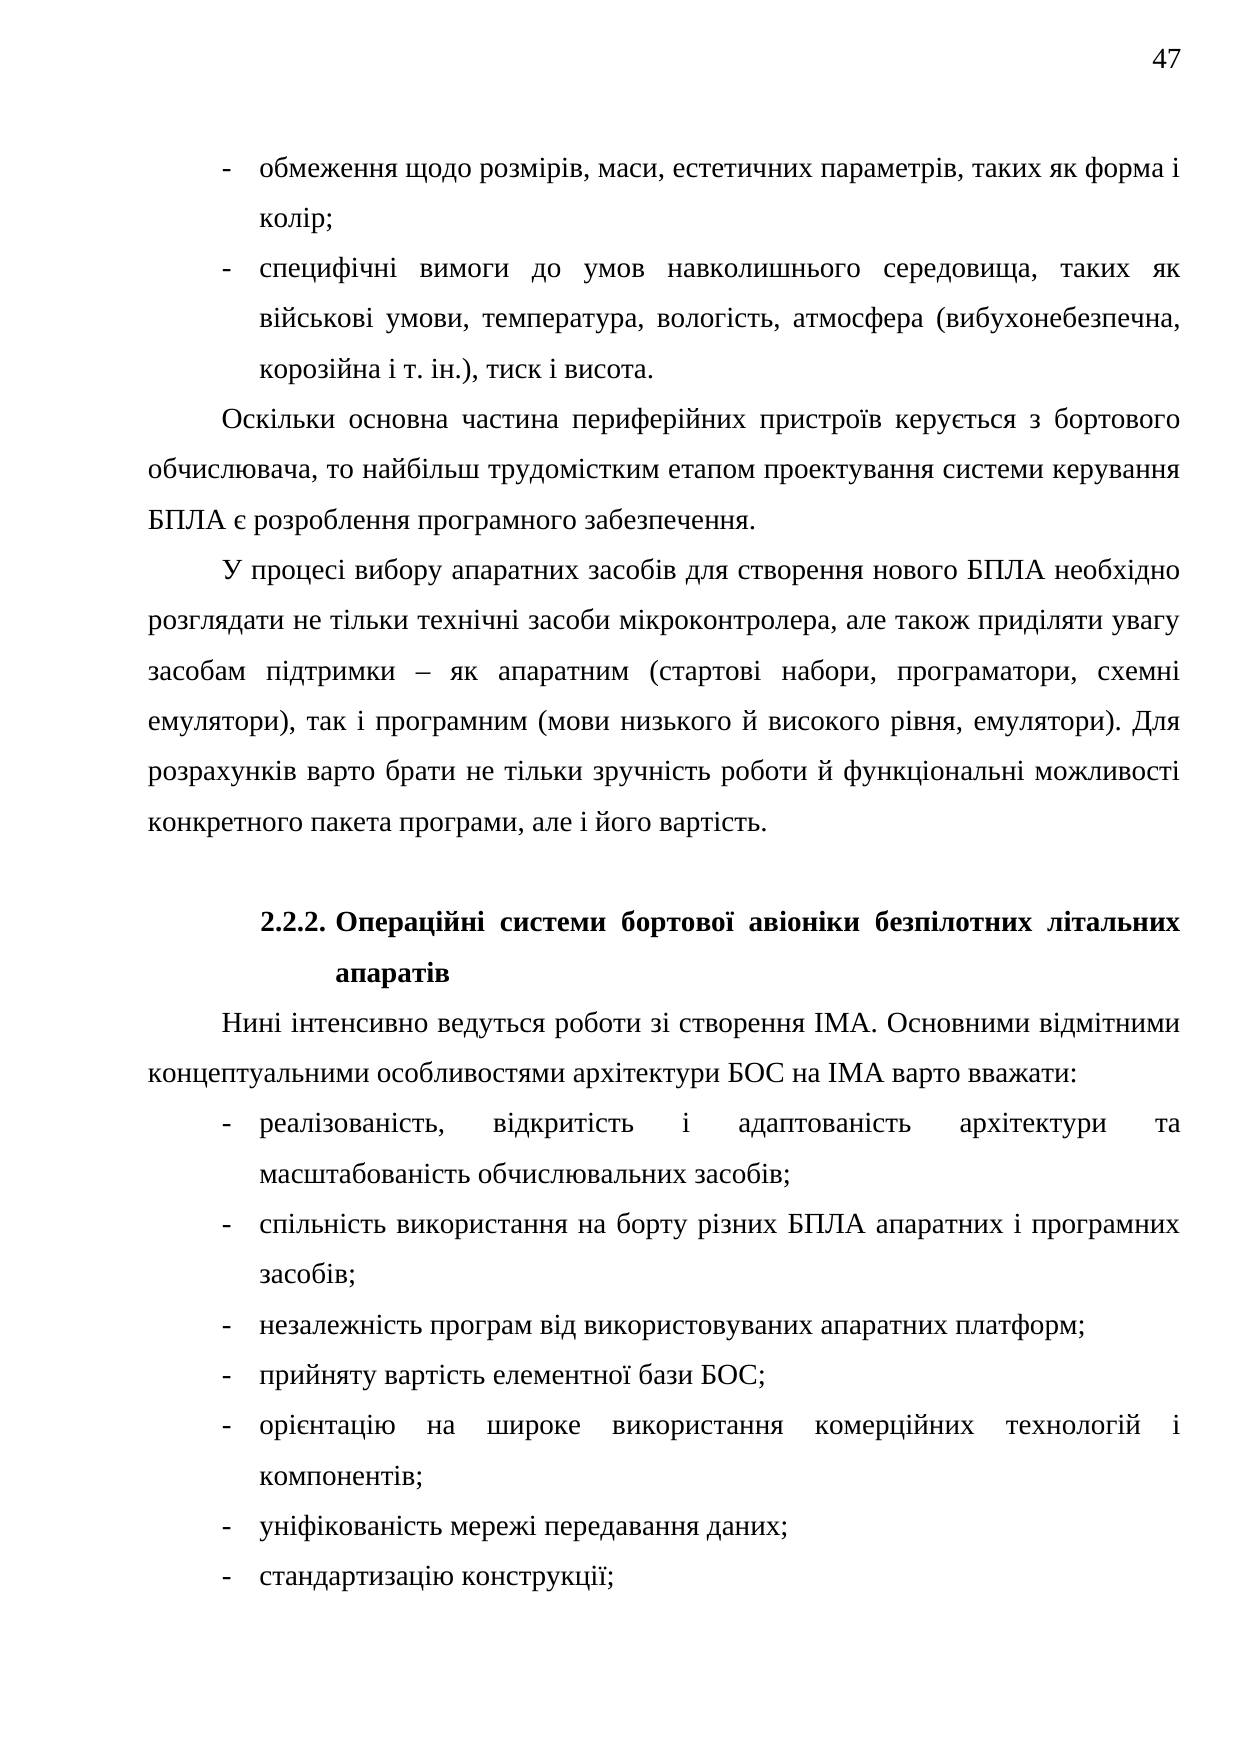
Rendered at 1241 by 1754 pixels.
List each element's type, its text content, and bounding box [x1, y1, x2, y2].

list стандартизацію конструкції; [222, 1558, 1181, 1592]
text Нині інтенсивно ведуться роботи зі створення ІМА. Основними відмітними концептуальними особливостями архітектури БОС на ІМА варто вважати: [148, 1005, 1181, 1089]
text У процесі вибору апаратних засобів для створення нового БПЛА необхідно розглядати не тільки технічні засоби мікроконтролера, але також приділяти увагу засобам підтримки – як апаратним (стартові набори, програматори, схемні емулятори), так і програмним (мови низького й високого рівня, емулятори). Для розрахунків варто брати не тільки зручність роботи й функціональні можливості конкретного пакета програми, але і його вартість. [148, 552, 1181, 837]
list специфічні вимоги до умов навколишнього середовища, таких як військові умови, температура, вологість, атмосфера (вибухонебезпечна, корозійна і т. ін.), тиск і висота. [222, 250, 1181, 384]
list спільність використання на борту різних БПЛА апаратних і програмних засобів; [222, 1206, 1181, 1290]
list незалежність програм від використовуваних апаратних платформ; [222, 1307, 1181, 1340]
list обмеження щодо розмірів, маси, естетичних параметрів, таких як форма і колір; [222, 150, 1181, 233]
list реалізованість, відкритість і адаптованість архітектури та масштабованість обчислювальних засобів; [222, 1106, 1181, 1189]
list Операційні системи бортової авіоніки безпілотних літальних апаратів [260, 904, 1181, 988]
list орієнтацію на широке використання комерційних технологій і компонентів; [222, 1407, 1181, 1491]
list прийняту вартість елементної бази БОС; [222, 1357, 1181, 1391]
text Оскільки основна частина периферійних пристроїв керується з бортового обчислювача, то найбільш трудомістким етапом проектування системи керування БПЛА є розроблення програмного забезпечення. [148, 401, 1181, 535]
list уніфікованість мережі передавання даних; [222, 1508, 1181, 1542]
